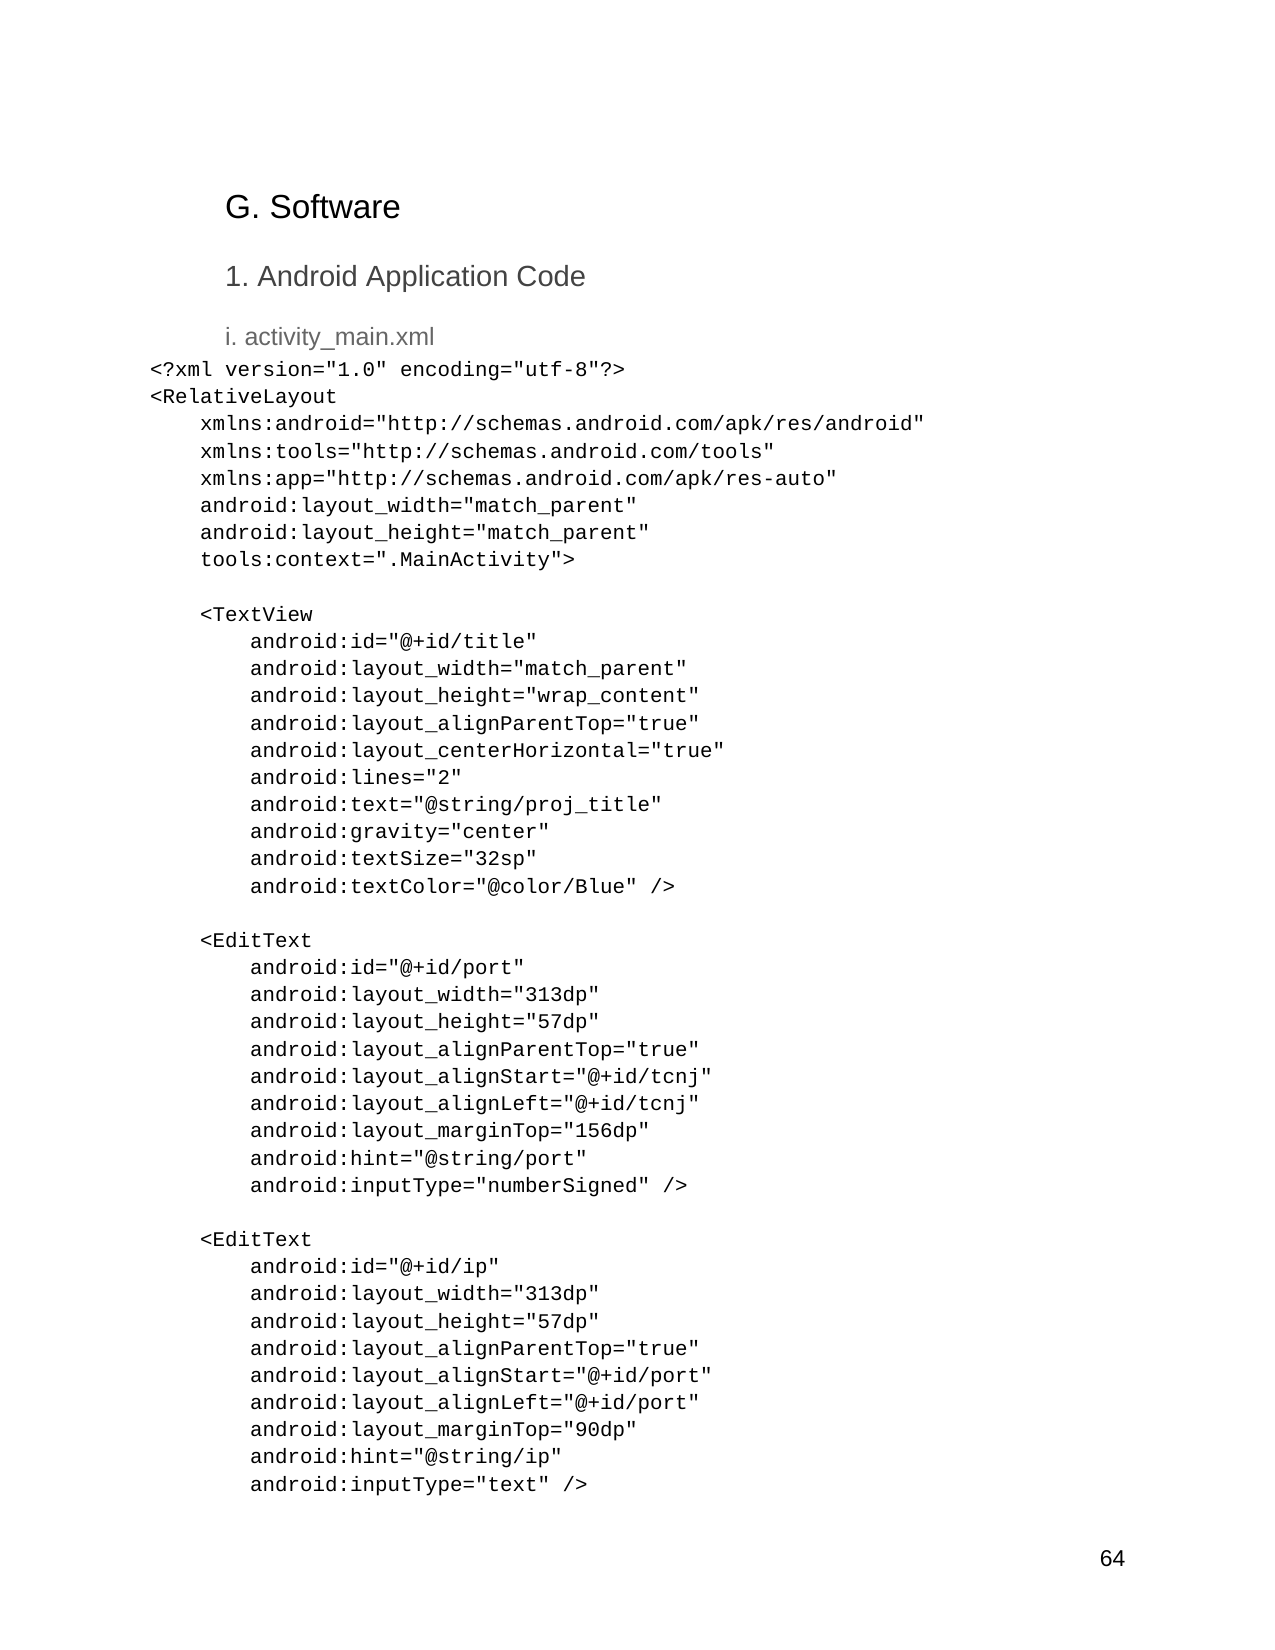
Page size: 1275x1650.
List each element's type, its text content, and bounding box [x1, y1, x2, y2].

text android:text="@string/proj_title" [150, 794, 1125, 818]
subtitle G. Software [150, 187, 1125, 226]
text android:inputType="text" /> [150, 1474, 1125, 1497]
text android:hint="@string/port" [150, 1147, 1125, 1171]
text <EditText [150, 930, 1125, 954]
text android:layout_alignStart="@+id/port" [150, 1365, 1125, 1389]
text android:lines="2" [150, 767, 1125, 791]
text android:layout_alignLeft="@+id/port" [150, 1392, 1125, 1416]
text <EditText [150, 1229, 1125, 1253]
text android:layout_marginTop="156dp" [150, 1120, 1125, 1144]
text android:id="@+id/ip" [150, 1256, 1125, 1280]
text android:gravity="center" [150, 821, 1125, 845]
text android:layout_width="313dp" [150, 1283, 1125, 1307]
text android:layout_height="57dp" [150, 1311, 1125, 1334]
text android:hint="@string/ip" [150, 1447, 1125, 1470]
text <RelativeLayout [150, 386, 1125, 410]
text android:layout_height="57dp" [150, 1012, 1125, 1035]
text android:layout_height="match_parent" [150, 522, 1125, 546]
subtitle 1. Android Application Code [150, 259, 1125, 293]
text <TextView [150, 604, 1125, 627]
text android:layout_width="match_parent" [150, 495, 1125, 519]
text android:layout_height="wrap_content" [150, 685, 1125, 709]
text android:id="@+id/title" [150, 631, 1125, 654]
text android:layout_alignParentTop="true" [150, 712, 1125, 736]
text android:id="@+id/port" [150, 957, 1125, 981]
text android:textColor="@color/Blue" /> [150, 876, 1125, 899]
text android:layout_alignStart="@+id/tcnj" [150, 1066, 1125, 1089]
text xmlns:android="http://schemas.android.com/apk/res/android" [150, 413, 1125, 437]
text tools:context=".MainActivity"> [150, 549, 1125, 573]
text android:layout_marginTop="90dp" [150, 1419, 1125, 1443]
text android:textSize="32sp" [150, 848, 1125, 872]
text android:layout_alignParentTop="true" [150, 1039, 1125, 1062]
text android:inputType="numberSigned" /> [150, 1175, 1125, 1198]
text android:layout_alignParentTop="true" [150, 1338, 1125, 1361]
text android:layout_width="313dp" [150, 984, 1125, 1008]
text xmlns:app="http://schemas.android.com/apk/res-auto" [150, 468, 1125, 491]
text xmlns:tools="http://schemas.android.com/tools" [150, 441, 1125, 464]
text <?xml version="1.0" encoding="utf-8"?> [150, 359, 1125, 383]
subtitle i. activity_main.xml [150, 322, 1125, 351]
text android:layout_centerHorizontal="true" [150, 740, 1125, 763]
text android:layout_alignLeft="@+id/tcnj" [150, 1093, 1125, 1117]
text android:layout_width="match_parent" [150, 658, 1125, 682]
